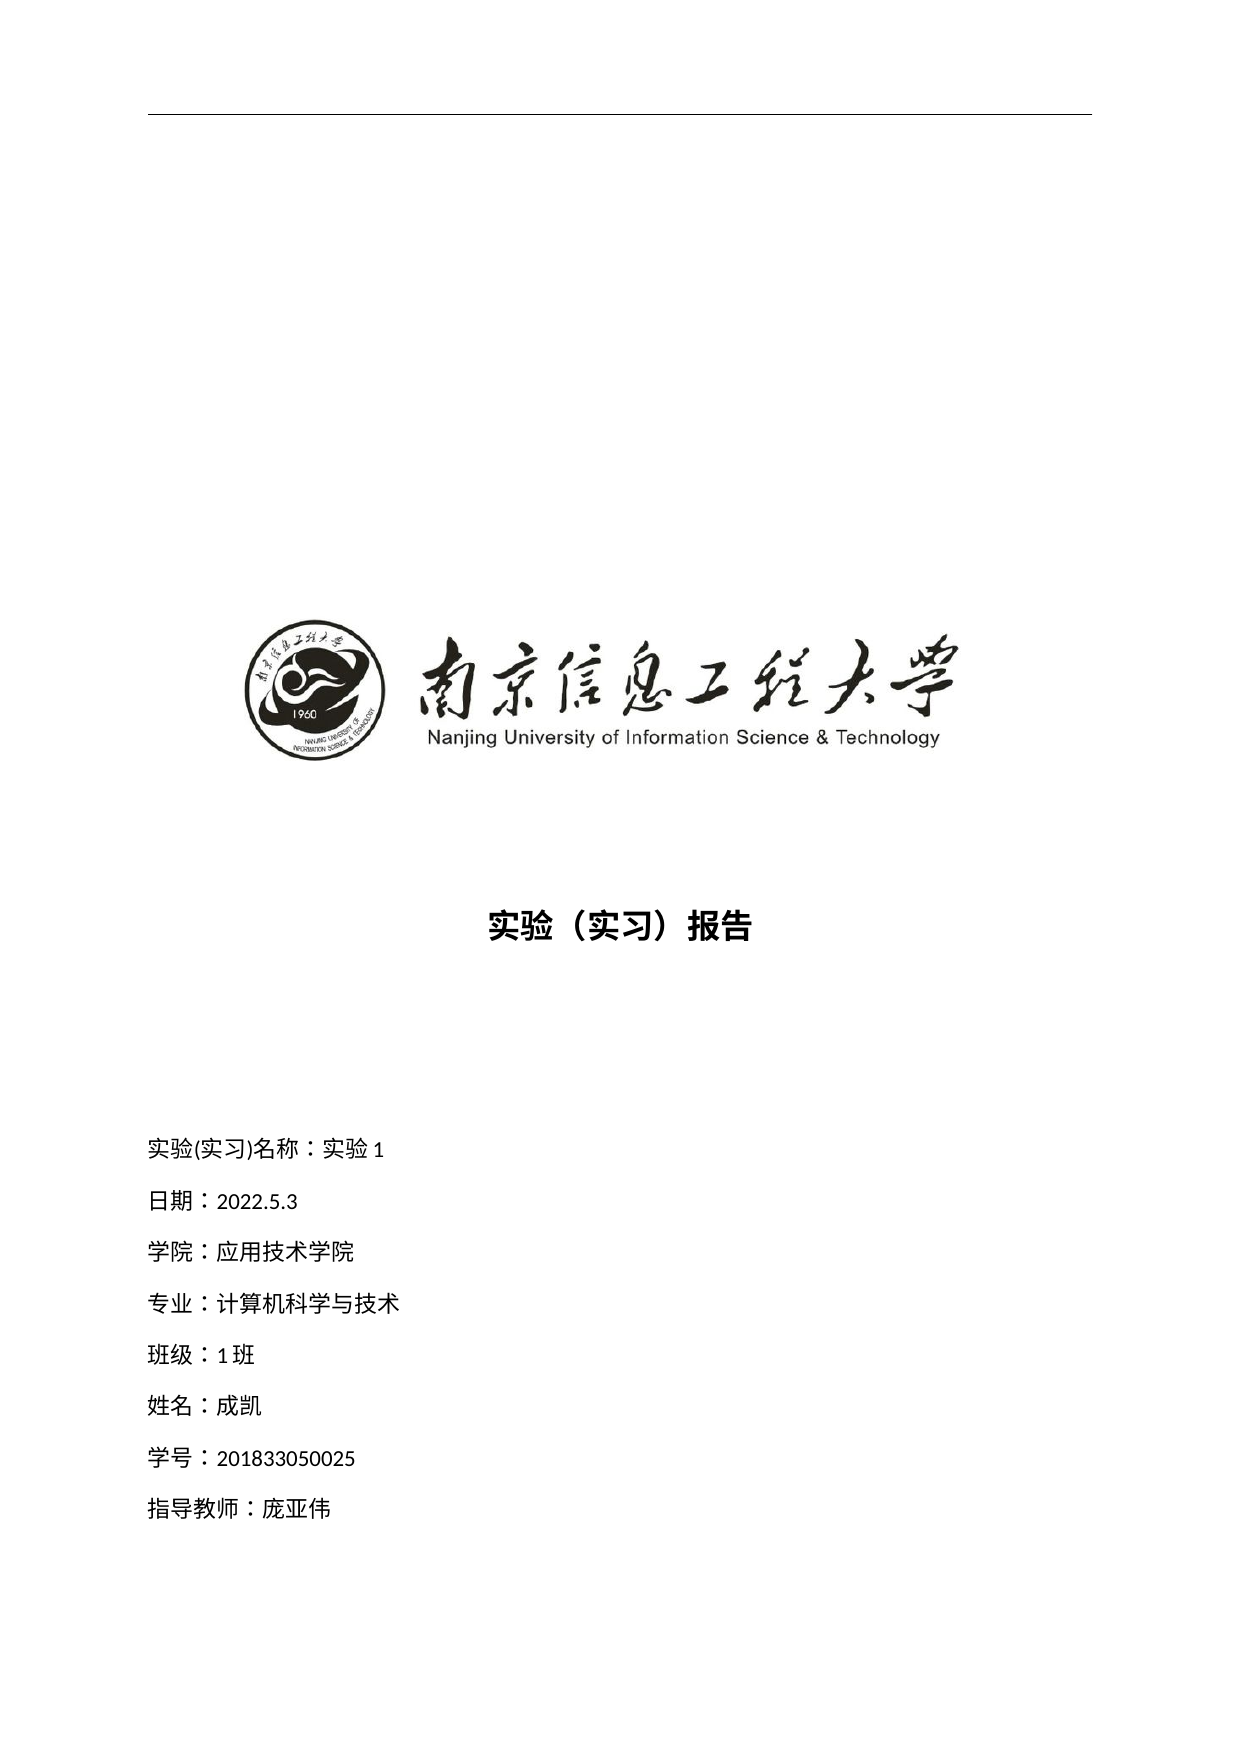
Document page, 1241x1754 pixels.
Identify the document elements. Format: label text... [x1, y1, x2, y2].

text 实验（实习）报告 [148, 894, 1092, 959]
text 学号：201833050025 [148, 1442, 1092, 1474]
text 实验(实习)名称：实验1 [148, 1133, 1092, 1166]
text 指导教师：庞亚伟 [148, 1493, 1092, 1525]
text 姓名：成凯 [148, 1390, 1092, 1423]
text 日期：2022.5.3 [148, 1185, 1092, 1217]
text 专业：计算机科学与技术 [148, 1287, 1092, 1320]
text 班级：1班 [148, 1339, 1092, 1371]
text 学院：应用技术学院 [148, 1236, 1092, 1269]
picture [235, 610, 1005, 761]
